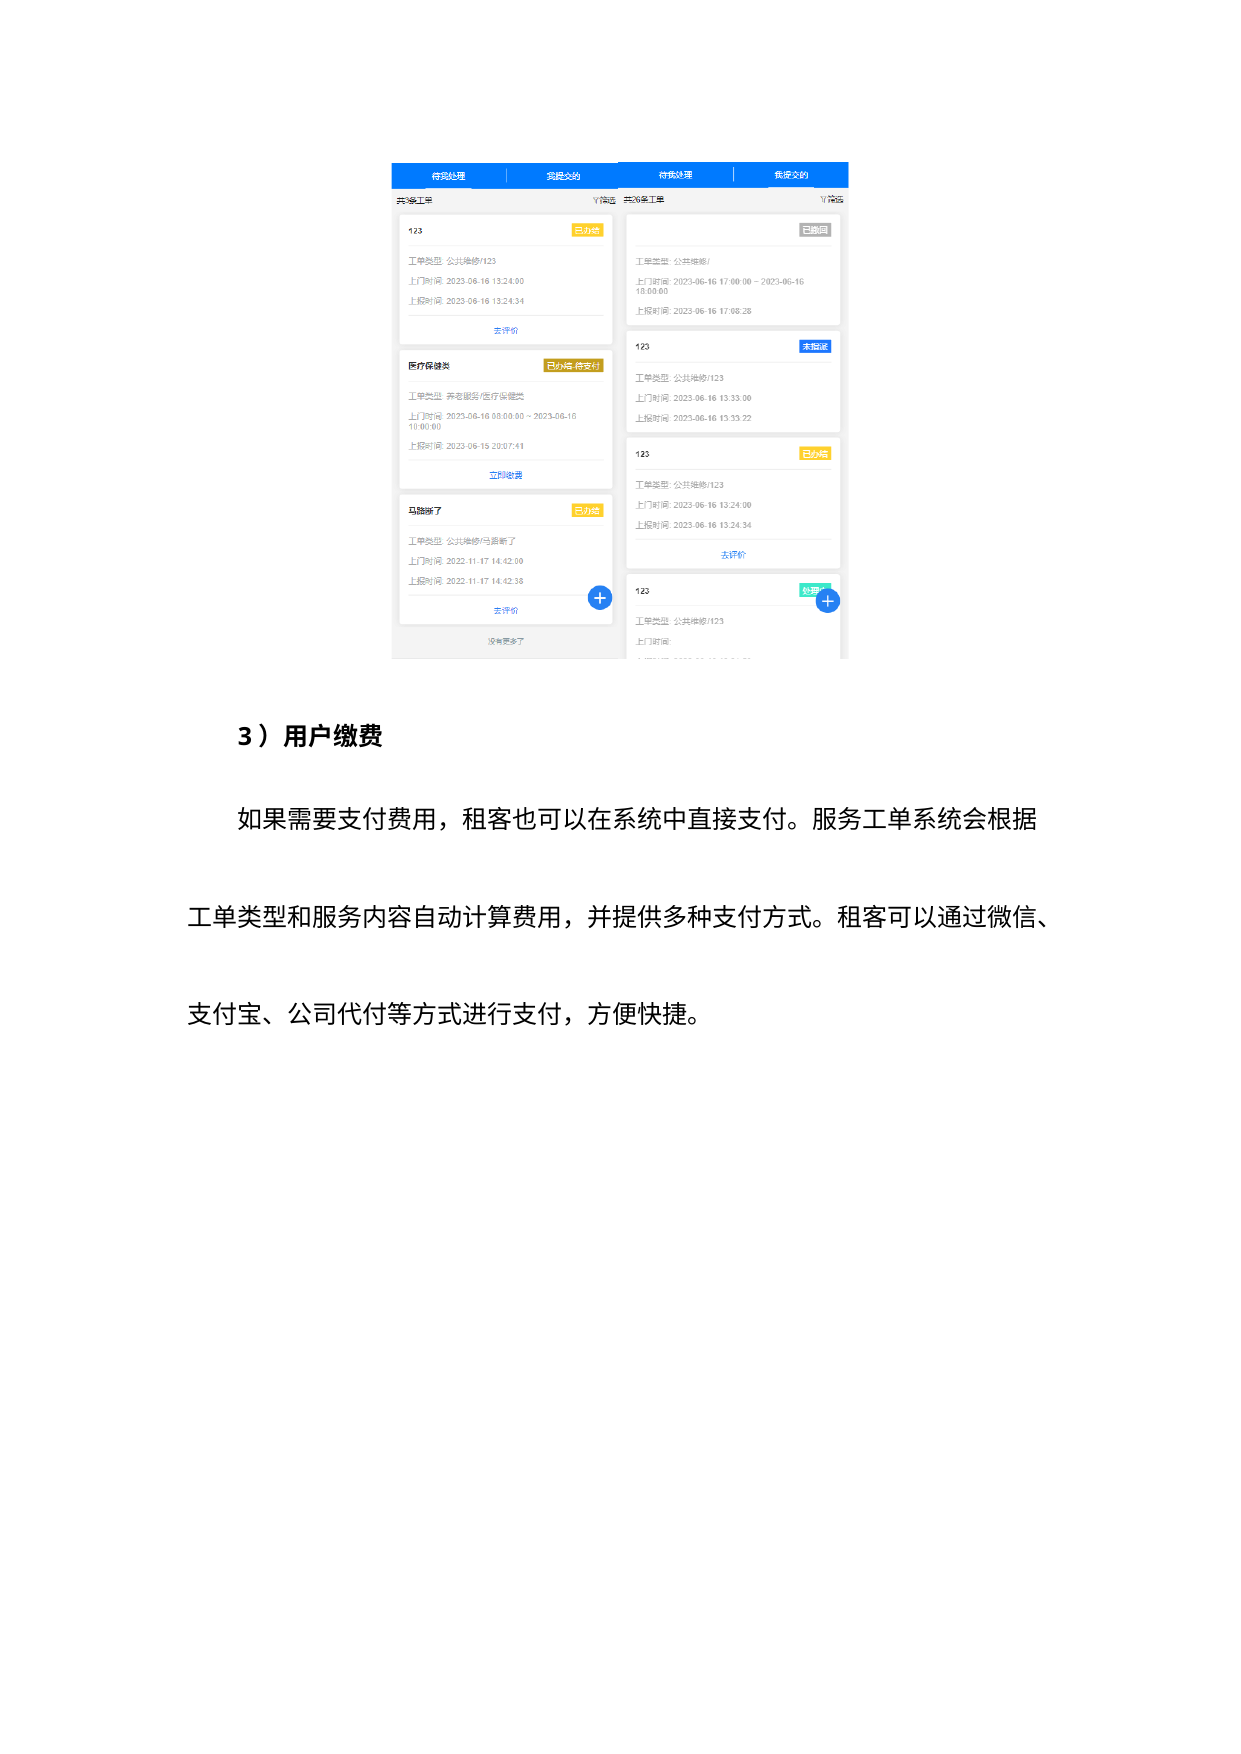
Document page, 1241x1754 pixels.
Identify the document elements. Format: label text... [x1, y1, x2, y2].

text 如果需要支付费用，租客也可以在系统中直接支付。服务工单系统会根据工单类型和服务内容自动计算费用，并提供多种支付方式。租客可以通过微信、支付宝、公司代付等方式进行支付，方便快捷。 [187, 785, 1053, 1045]
picture [391, 162, 849, 659]
subtitle 3 ）用户缴费 [187, 702, 1053, 767]
